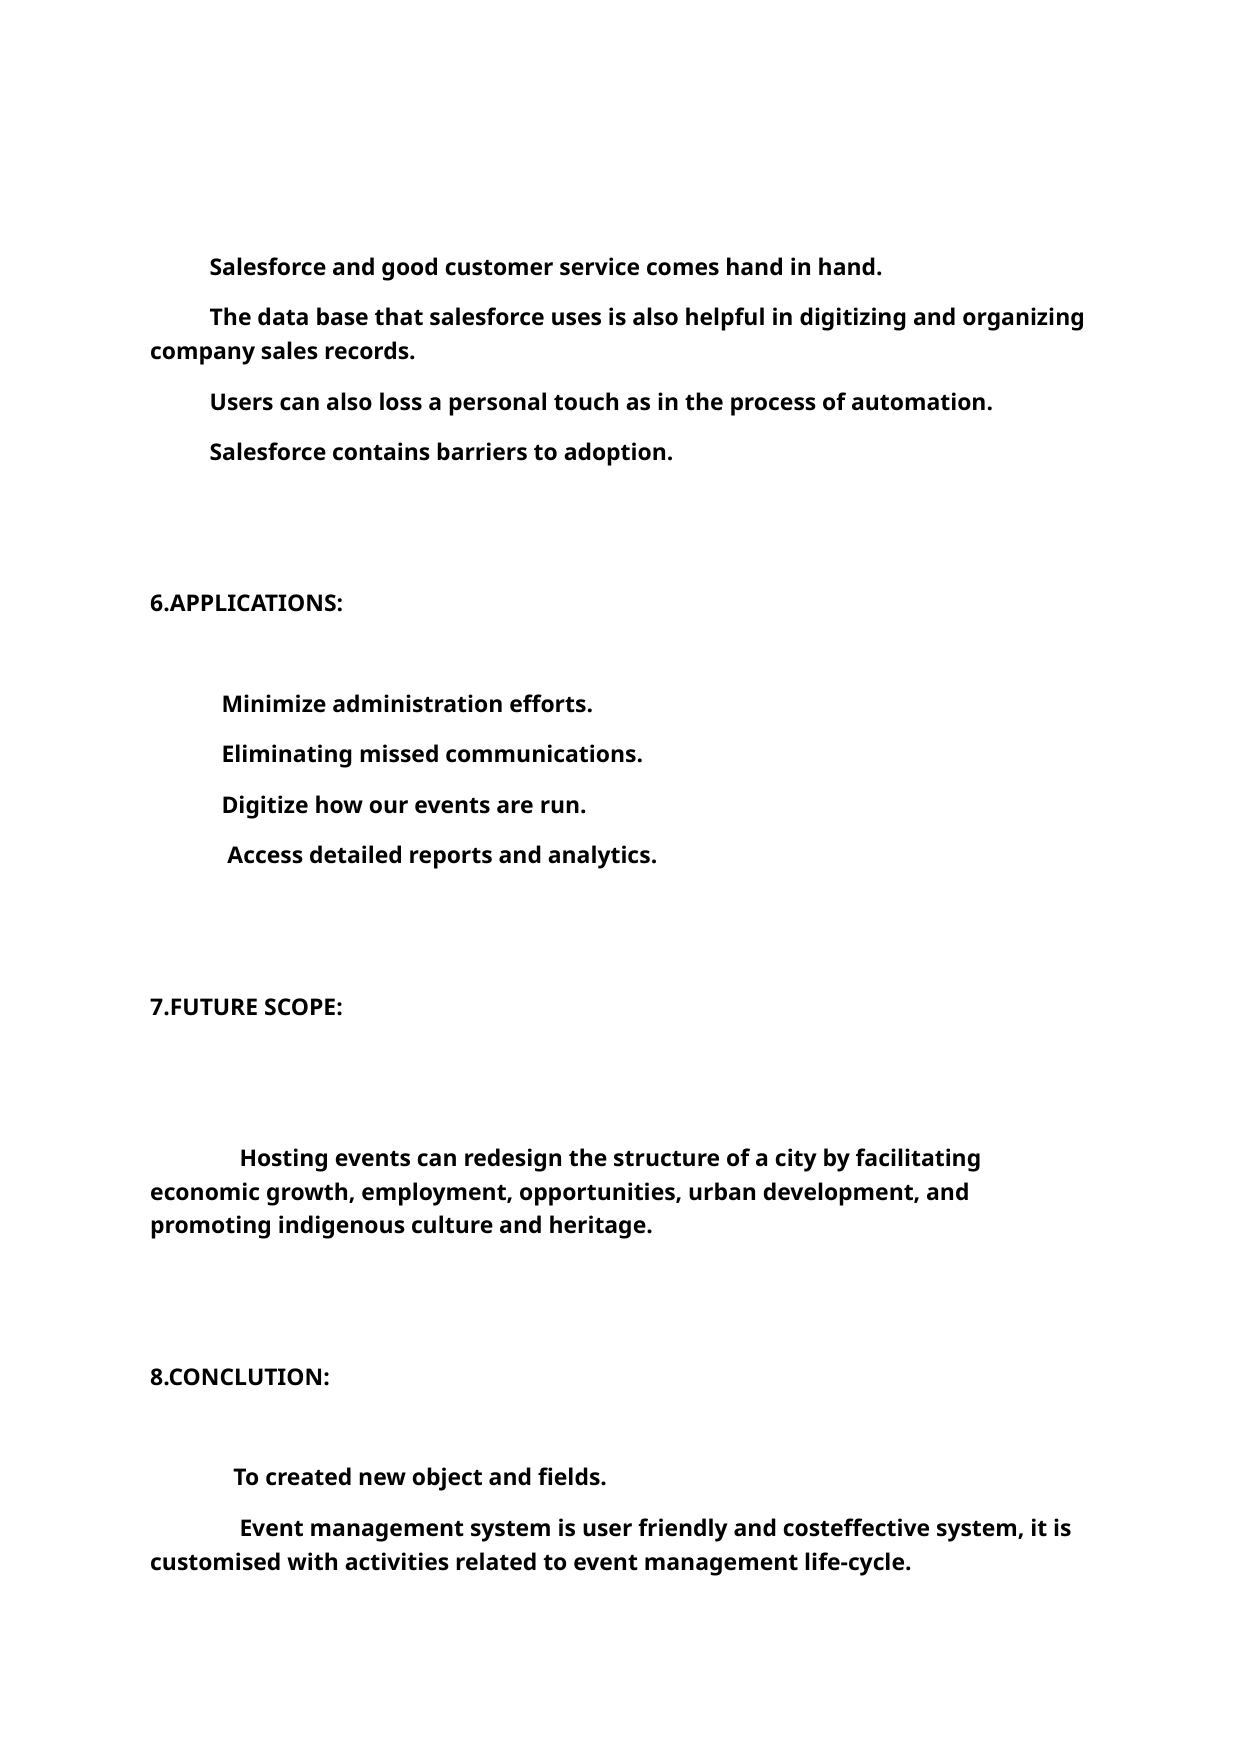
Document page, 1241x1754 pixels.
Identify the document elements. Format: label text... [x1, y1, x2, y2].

text Users can also loss a personal touch as in the process of automation. [150, 385, 1090, 417]
text 6.APPLICATIONS: [150, 587, 1090, 618]
text The data base that salesforce uses is also helpful in digitizing and organizing company sales records. [150, 301, 1090, 366]
text To created new object and fields. [150, 1461, 1090, 1492]
text Hosting events can redesign the structure of a city by facilitating economic growth, employment, opportunities, urban development, and promoting indigenous culture and heritage. [150, 1142, 1090, 1240]
text Salesforce and good customer service comes hand in hand. [150, 251, 1090, 282]
text Digitize how our events are run. [150, 789, 1090, 820]
text Access detailed reports and analytics. [150, 839, 1090, 870]
text Event management system is user friendly and costeffective system, it is customised with activities related to event management life-cycle. [150, 1512, 1090, 1577]
text Salesforce contains barriers to adoption. [150, 436, 1090, 467]
text 7.FUTURE SCOPE: [150, 990, 1090, 1022]
text 8.CONCLUTION: [150, 1360, 1090, 1392]
text Minimize administration efforts. [150, 688, 1090, 719]
text Eliminating missed communications. [150, 738, 1090, 769]
